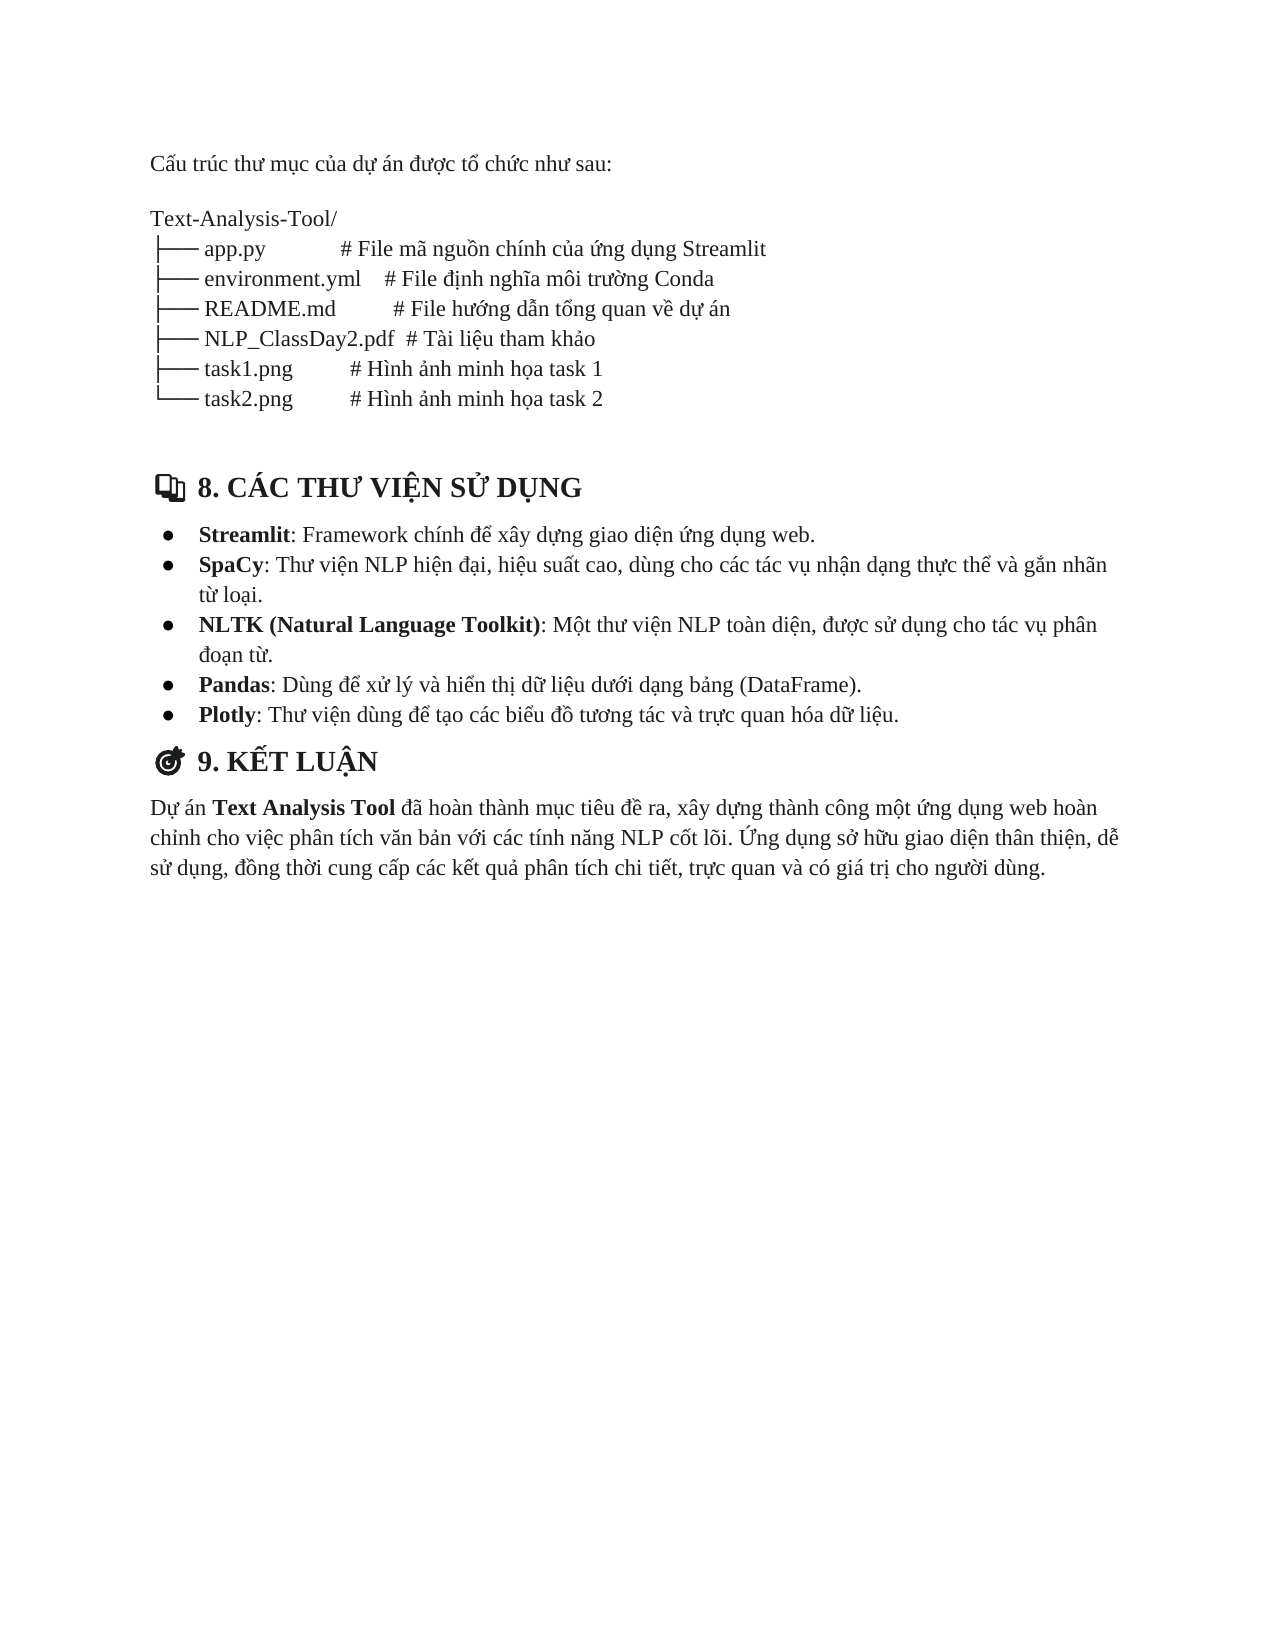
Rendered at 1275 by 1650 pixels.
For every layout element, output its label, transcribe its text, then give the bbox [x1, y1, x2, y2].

list SpaCy: Thư viện NLP hiện đại, hiệu suất cao, dùng cho các tác vụ nhận dạng thực thể và gắn nhãn từ loại. [161, 551, 1125, 607]
text Cấu trúc thư mục của dự án được tổ chức như sau: [150, 150, 1125, 176]
subtitle 🎯 9. KẾT LUẬN [150, 744, 1125, 777]
list Plotly: Thư viện dùng để tạo các biểu đồ tương tác và trực quan hóa dữ liệu. [161, 701, 1125, 728]
list NLTK (Natural Language Toolkit): Một thư viện NLP toàn diện, được sử dụng cho tác vụ phân đoạn từ. [161, 611, 1125, 667]
subtitle 📚 8. CÁC THƯ VIỆN SỬ DỤNG [150, 470, 1125, 503]
list Pandas: Dùng để xử lý và hiển thị dữ liệu dưới dạng bảng (DataFrame). [161, 671, 1125, 697]
text Dự án Text Analysis Tool đã hoàn thành mục tiêu đề ra, xây dựng thành công một ứng dụng web hoàn chỉnh cho việc phân tích văn bản với các tính năng NLP cốt lõi. Ứng dụng sở hữu giao diện thân thiện, dễ sử dụng, đồng thời cung cấp các kết quả phân tích chi tiết, trực quan và có giá trị cho người dùng. [150, 794, 1125, 881]
list Streamlit: Framework chính để xây dựng giao diện ứng dụng web. [161, 521, 1125, 547]
text Text-Analysis-Tool/ ├── app.py # File mã nguồn chính của ứng dụng Streamlit ├── environment.yml # File định nghĩa môi trường Conda ├── README.md # File hướng dẫn tổng quan về dự án ├── NLP_ClassDay2.pdf # Tài liệu tham khảo ├── task1.png # Hình ảnh minh họa task 1 └── task2.png # Hình ảnh minh họa task 2 [150, 205, 1125, 441]
